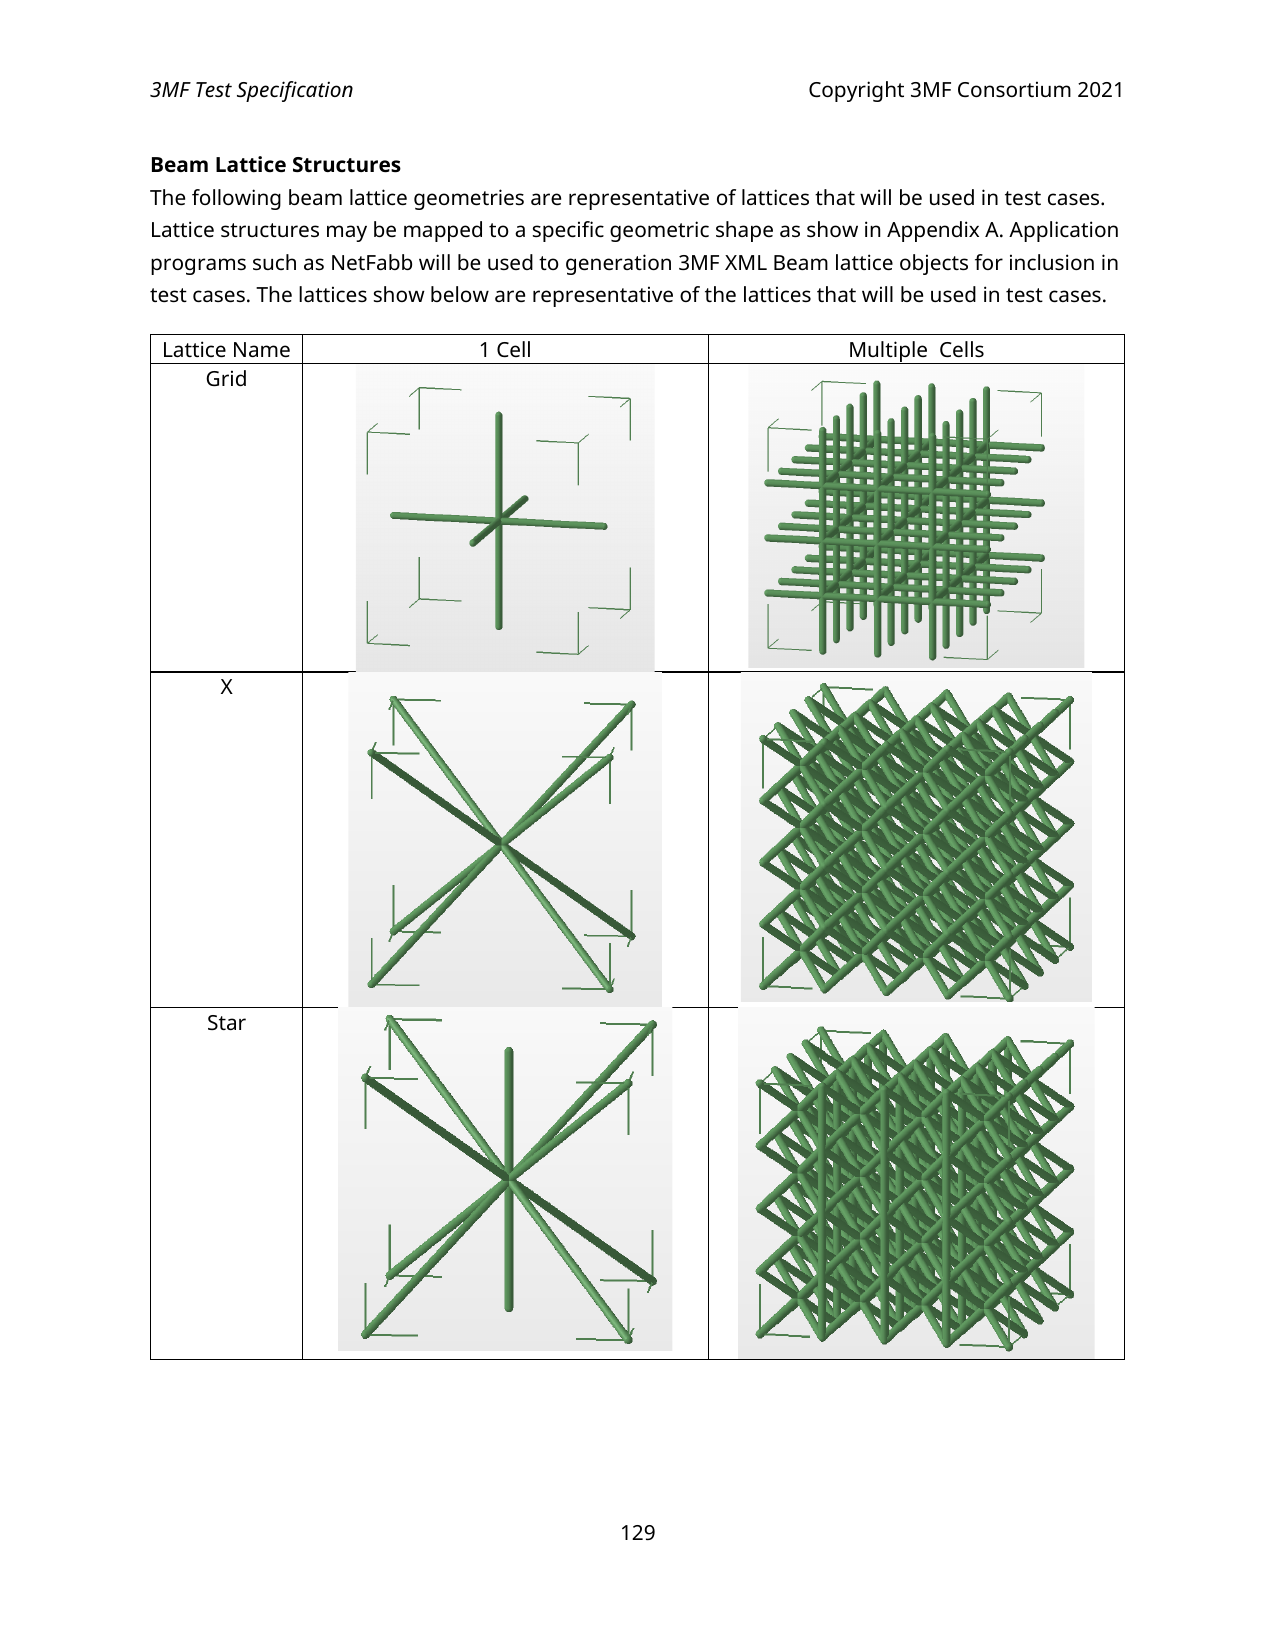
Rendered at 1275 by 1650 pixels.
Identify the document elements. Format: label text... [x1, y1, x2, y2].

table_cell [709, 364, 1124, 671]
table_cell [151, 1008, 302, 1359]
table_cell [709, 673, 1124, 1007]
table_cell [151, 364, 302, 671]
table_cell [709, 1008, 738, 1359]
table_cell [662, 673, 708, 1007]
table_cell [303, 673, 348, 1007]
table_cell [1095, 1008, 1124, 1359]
text Beam Lattice Structures [150, 150, 1125, 178]
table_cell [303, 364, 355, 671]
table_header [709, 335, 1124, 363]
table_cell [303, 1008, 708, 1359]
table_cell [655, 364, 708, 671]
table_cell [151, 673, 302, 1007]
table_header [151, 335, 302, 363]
text The following beam lattice geometries are representative of lattices that will be used in test cases. Lattice structures may be mapped to a specific geometric shape as show in Appendix A. Application programs such as NetFabb will be used to generation 3MF XML Beam lattice objects for inclusion in test cases. The lattices show below are representative of the lattices that will be used in test cases. [150, 183, 1125, 309]
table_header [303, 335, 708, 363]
